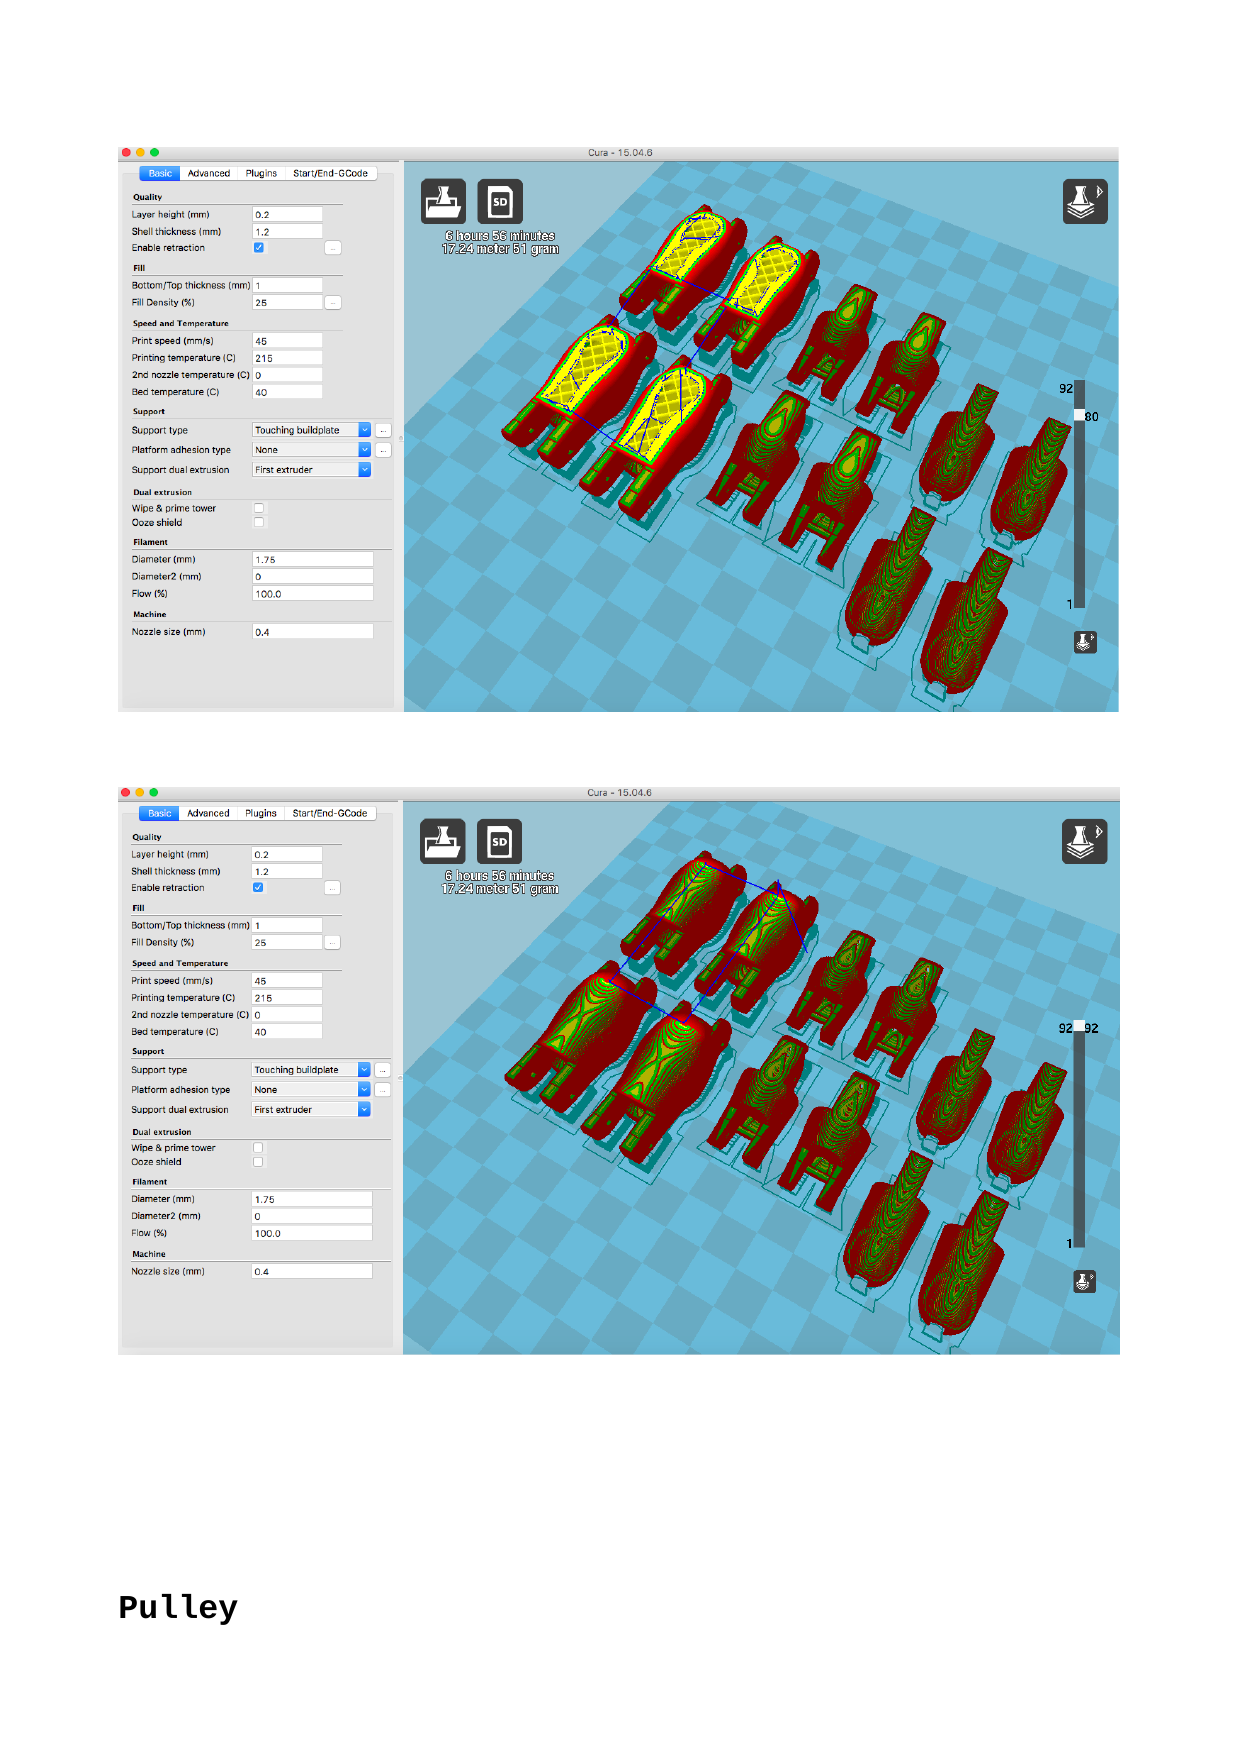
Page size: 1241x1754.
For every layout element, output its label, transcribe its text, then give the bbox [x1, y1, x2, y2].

picture [118, 787, 1120, 1355]
picture [118, 147, 1119, 712]
text Pulley [118, 1591, 1122, 1629]
